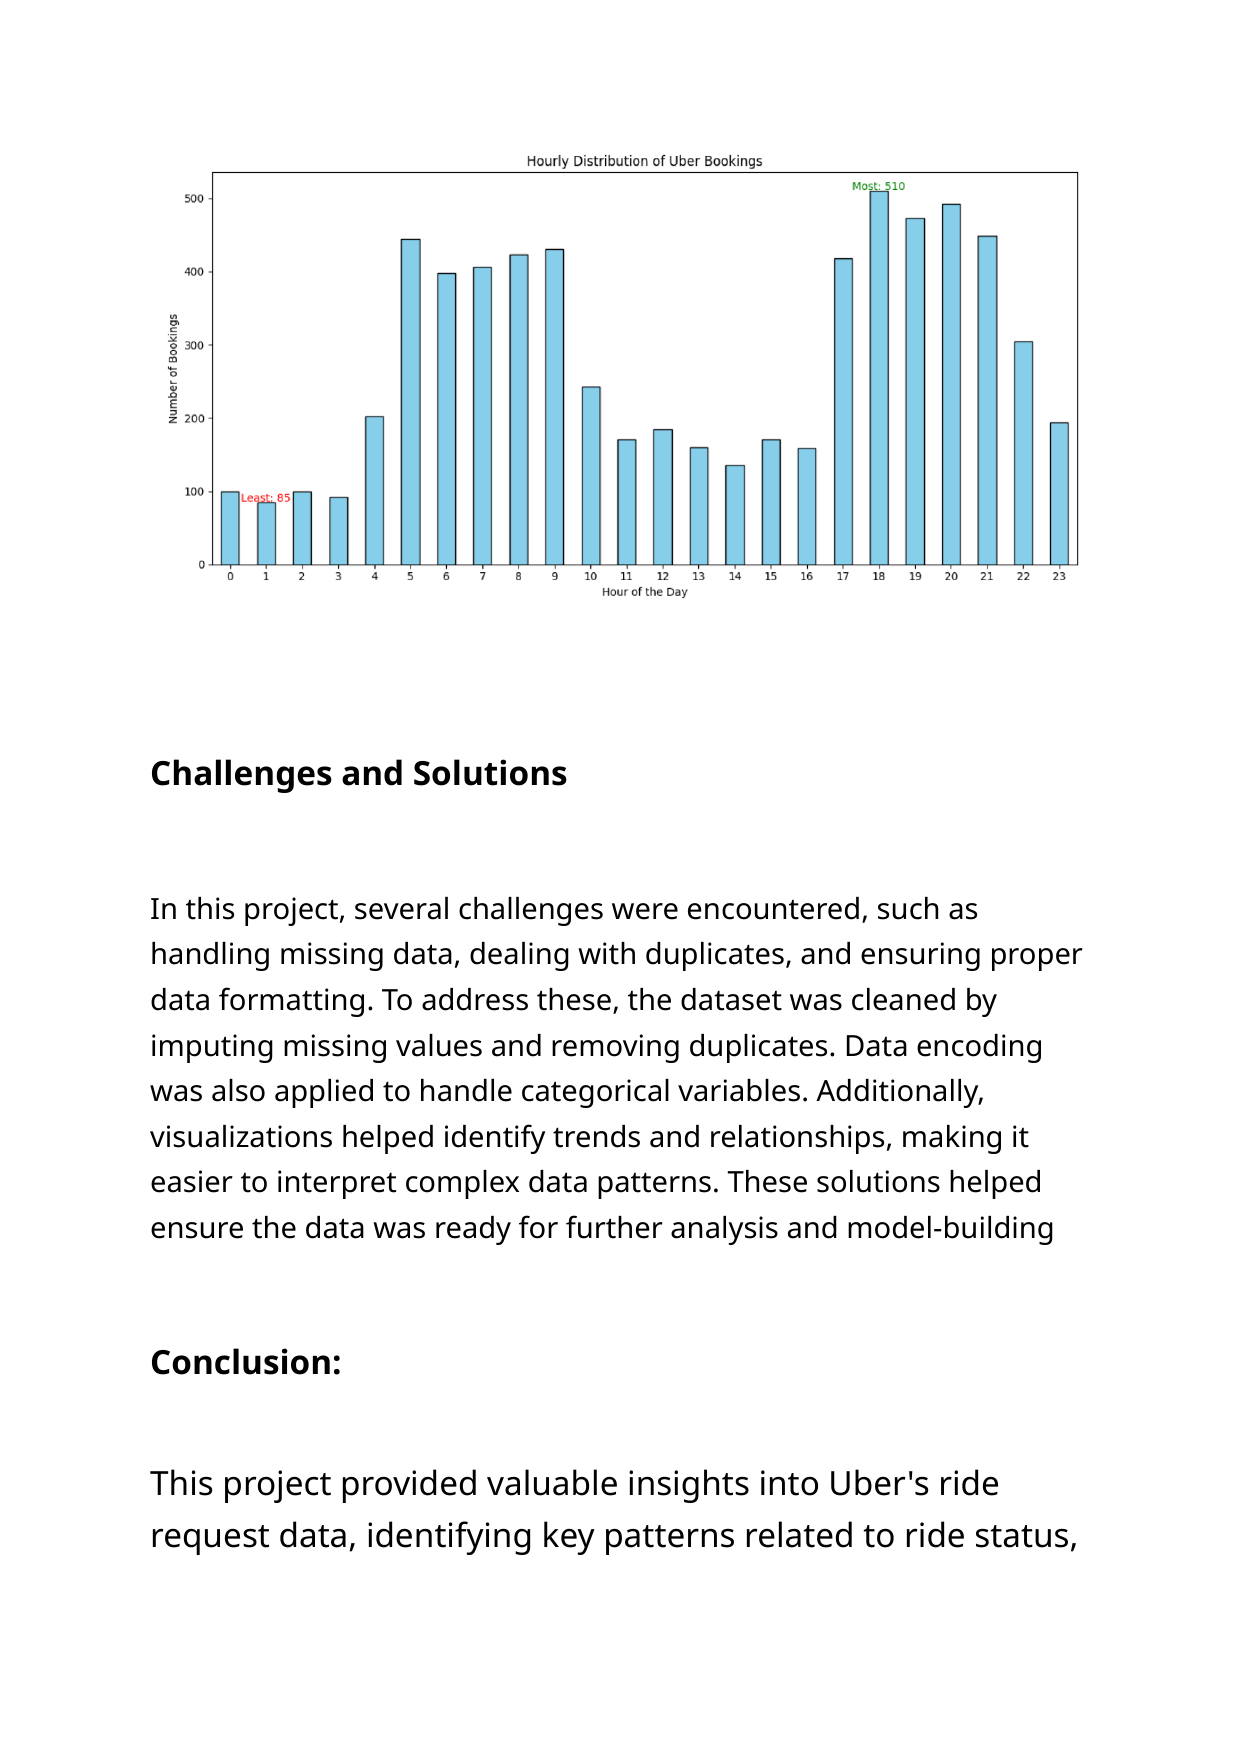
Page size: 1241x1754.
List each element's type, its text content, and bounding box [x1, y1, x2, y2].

text In this project, several challenges were encountered, such as handling missing data, dealing with duplicates, and ensuring proper data formatting. To address these, the dataset was cleaned by imputing missing values and removing duplicates. Data encoding was also applied to handle categorical variables. Additionally, visualizations helped identify trends and relationships, making it easier to interpret complex data patterns. These solutions helped ensure the data was ready for further analysis and model-building [150, 888, 1090, 1247]
text Conclusion: [150, 1338, 1090, 1384]
picture [150, 150, 1091, 604]
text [150, 1407, 1090, 1557]
text Challenges and Solutions [150, 750, 1090, 796]
